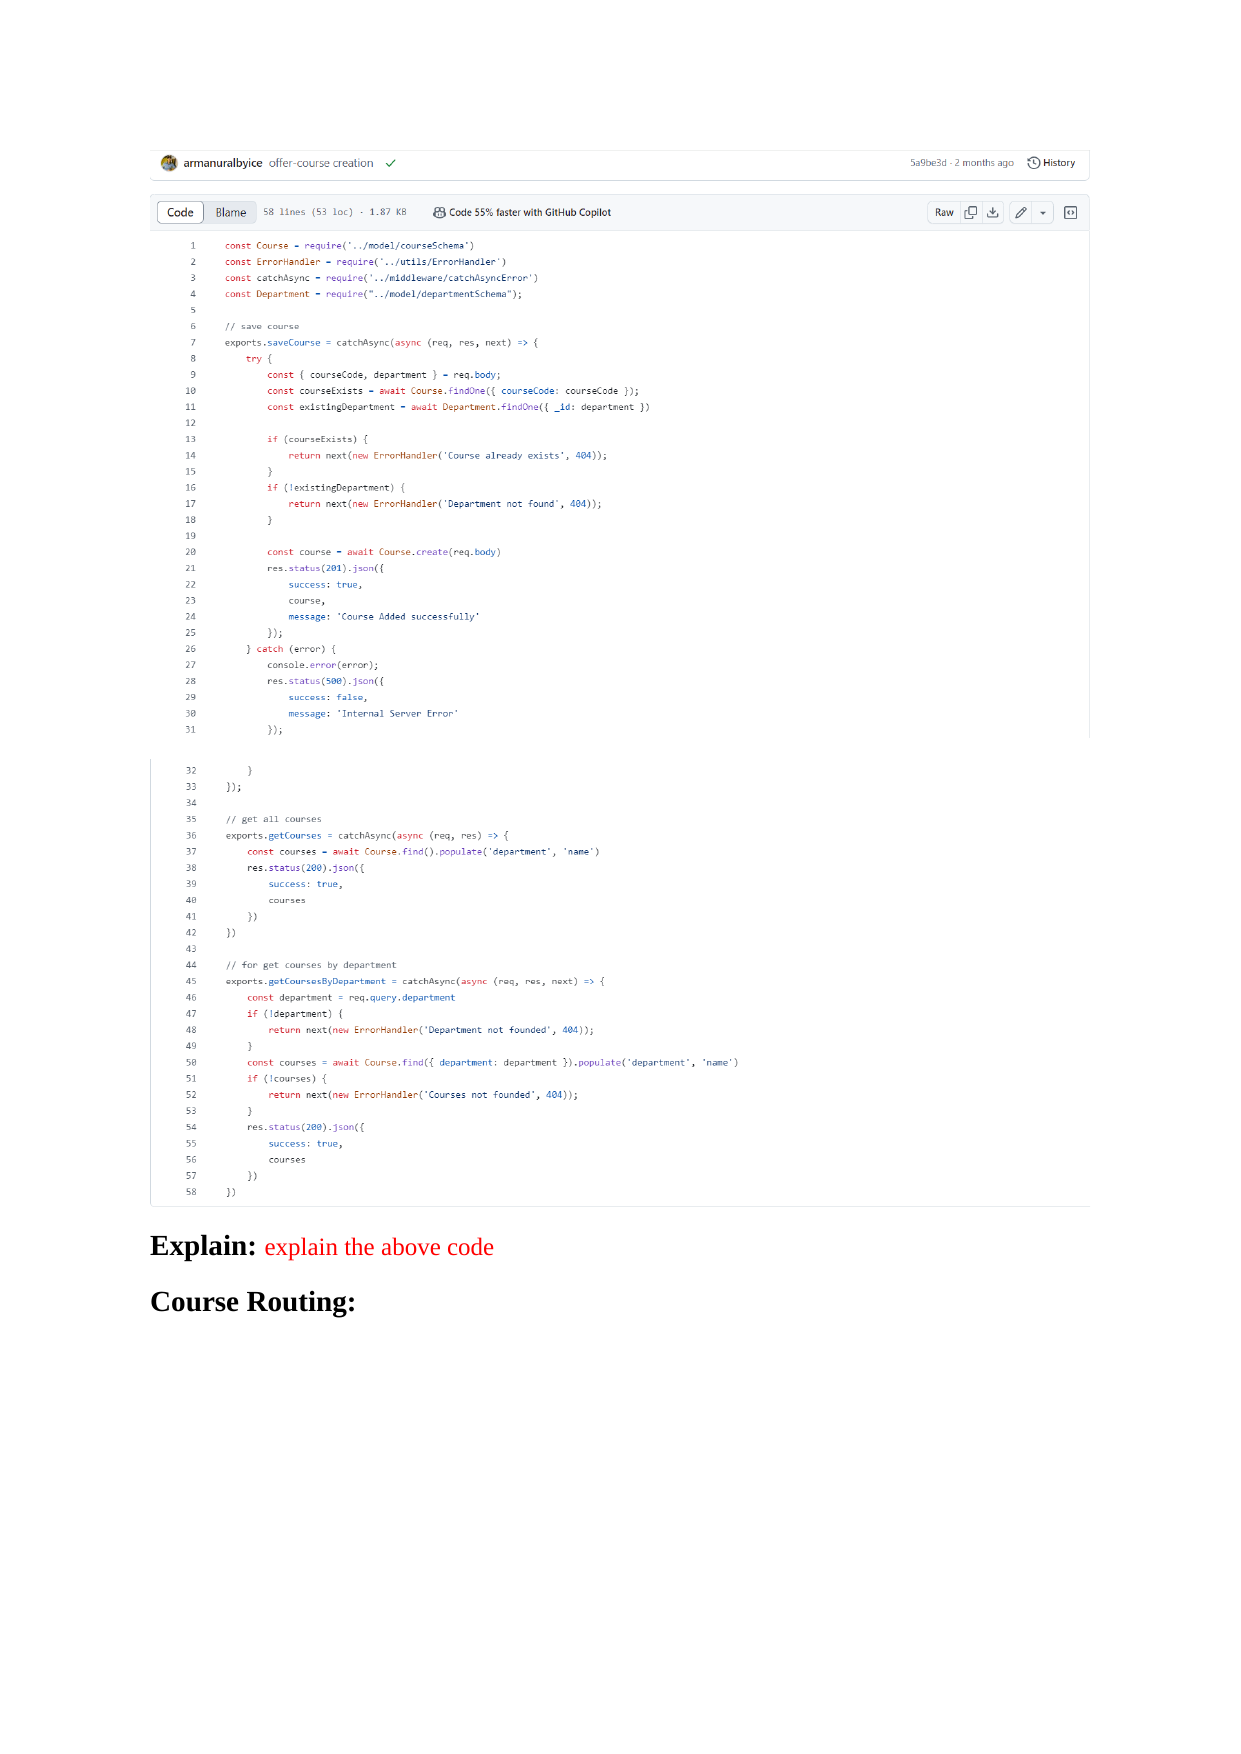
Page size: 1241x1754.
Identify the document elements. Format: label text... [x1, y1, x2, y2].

text Course Routing: [150, 1284, 1090, 1317]
picture [150, 150, 1091, 738]
text Explain: explain the above code [150, 1228, 1090, 1262]
picture [150, 759, 1091, 1207]
